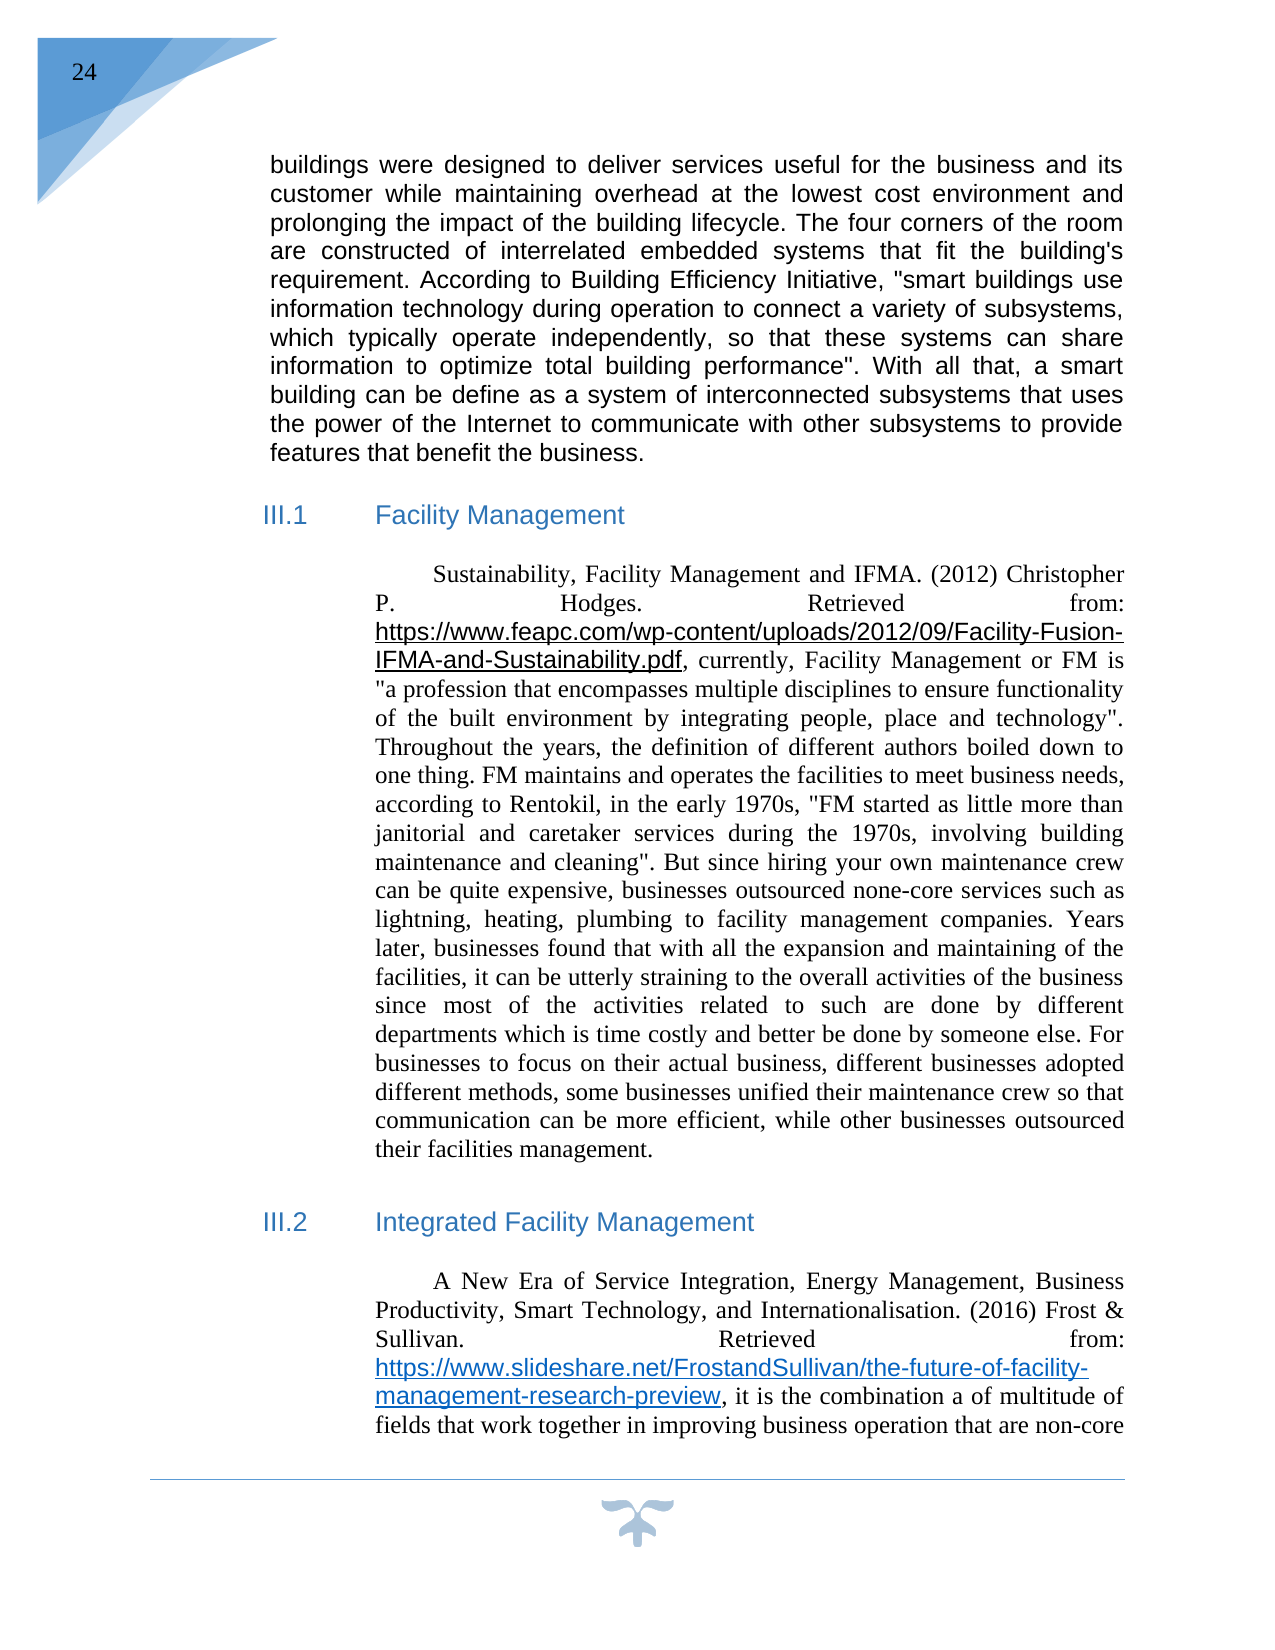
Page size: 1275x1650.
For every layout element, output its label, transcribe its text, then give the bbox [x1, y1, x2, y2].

subtitle Integrated Facility Management [262, 1206, 1125, 1238]
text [270, 150, 1125, 466]
subtitle Facility Management [262, 499, 1125, 530]
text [375, 1266, 1125, 1439]
picture [37, 37, 279, 206]
text Sustainability, Facility Management and IFMA. (2012) Christopher P. Hodges. Retrieved from: https://www.feapc.com/wp-content/uploads/2012/09/Facility-Fusion-IFMA-and-Sustainability.pdf, currently, Facility Management or FM is "a profession that encompasses multiple disciplines to ensure functionality of the built environment by integrating people, place and technology". Throughout the years, the definition of different authors boiled down to one thing. FM maintains and operates the facilities to meet business needs, according to Rentokil, in the early 1970s, "FM started as little more than janitorial and caretaker services during the 1970s, involving building maintenance and cleaning". But since hiring your own maintenance crew can be quite expensive, businesses outsourced none-core services such as lightning, heating, plumbing to facility management companies. Years later, businesses found that with all the expansion and maintaining of the facilities, it can be utterly straining to the overall activities of the business since most of the activities related to such are done by different departments which is time costly and better be done by someone else. For businesses to focus on their actual business, different businesses adopted different methods, some businesses unified their maintenance crew so that communication can be more efficient, while other businesses outsourced their facilities management. [375, 559, 1125, 1163]
